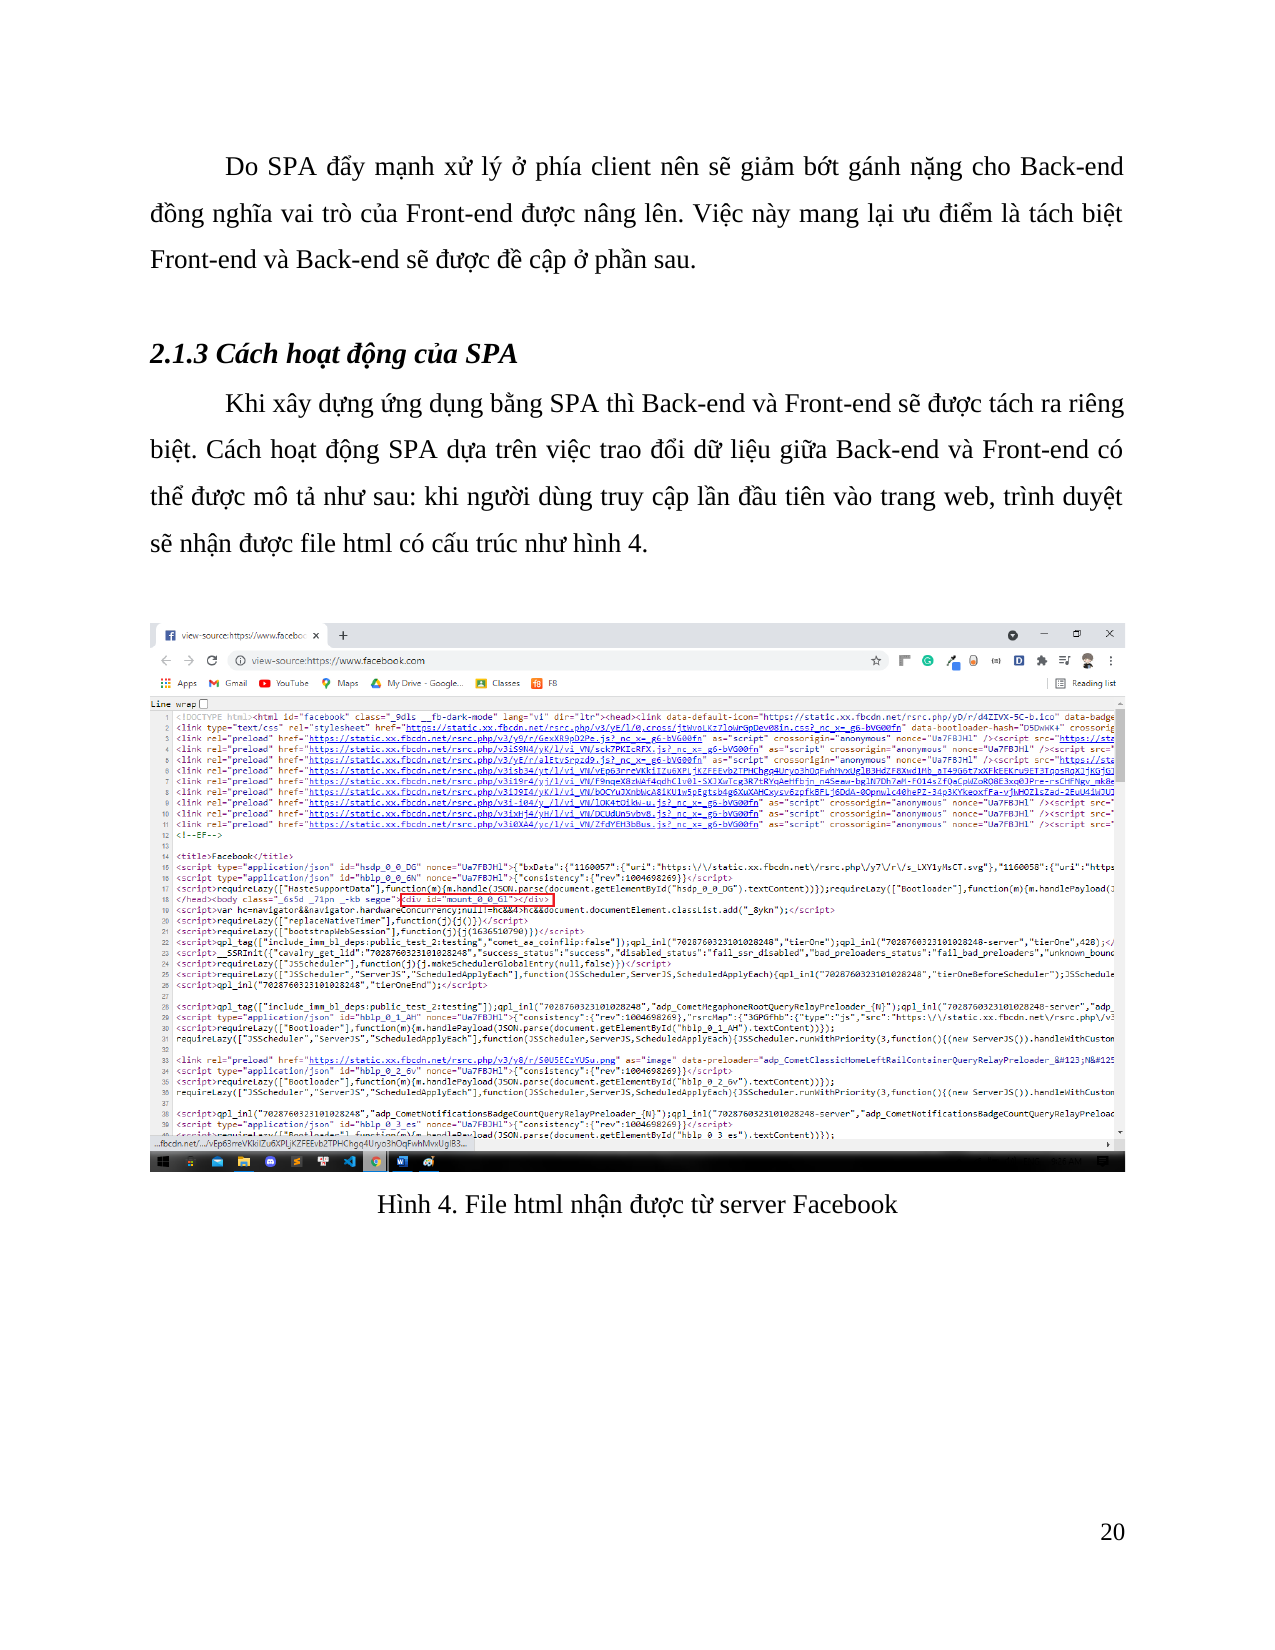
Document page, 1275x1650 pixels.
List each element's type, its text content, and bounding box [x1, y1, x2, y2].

text Do SPA đẩy mạnh xử lý ở phía client nên sẽ giảm bớt gánh nặng cho Back-end đồng nghĩa vai trò của Front-end được nâng lên. Việc này mang lại ưu điểm là tách biệt Front-end và Back-end sẽ được đề cập ở phần sau. [150, 150, 1125, 274]
text Khi xây dựng ứng dụng bằng SPA thì Back-end và Front-end sẽ được tách ra riêng biệt. Cách hoạt động SPA dựa trên việc trao đổi dữ liệu giữa Back-end và Front-end có thể được mô tả như sau: khi người dùng truy cập lần đầu tiên vào trang web, trình duyệt sẽ nhận được file html có cấu trúc như hình 4. [150, 387, 1125, 558]
text 2.1.3 Cách hoạt động của SPA [150, 337, 1125, 370]
text Hình 4. File html nhận được từ server Facebook [150, 1188, 1125, 1220]
picture [150, 623, 1125, 1172]
